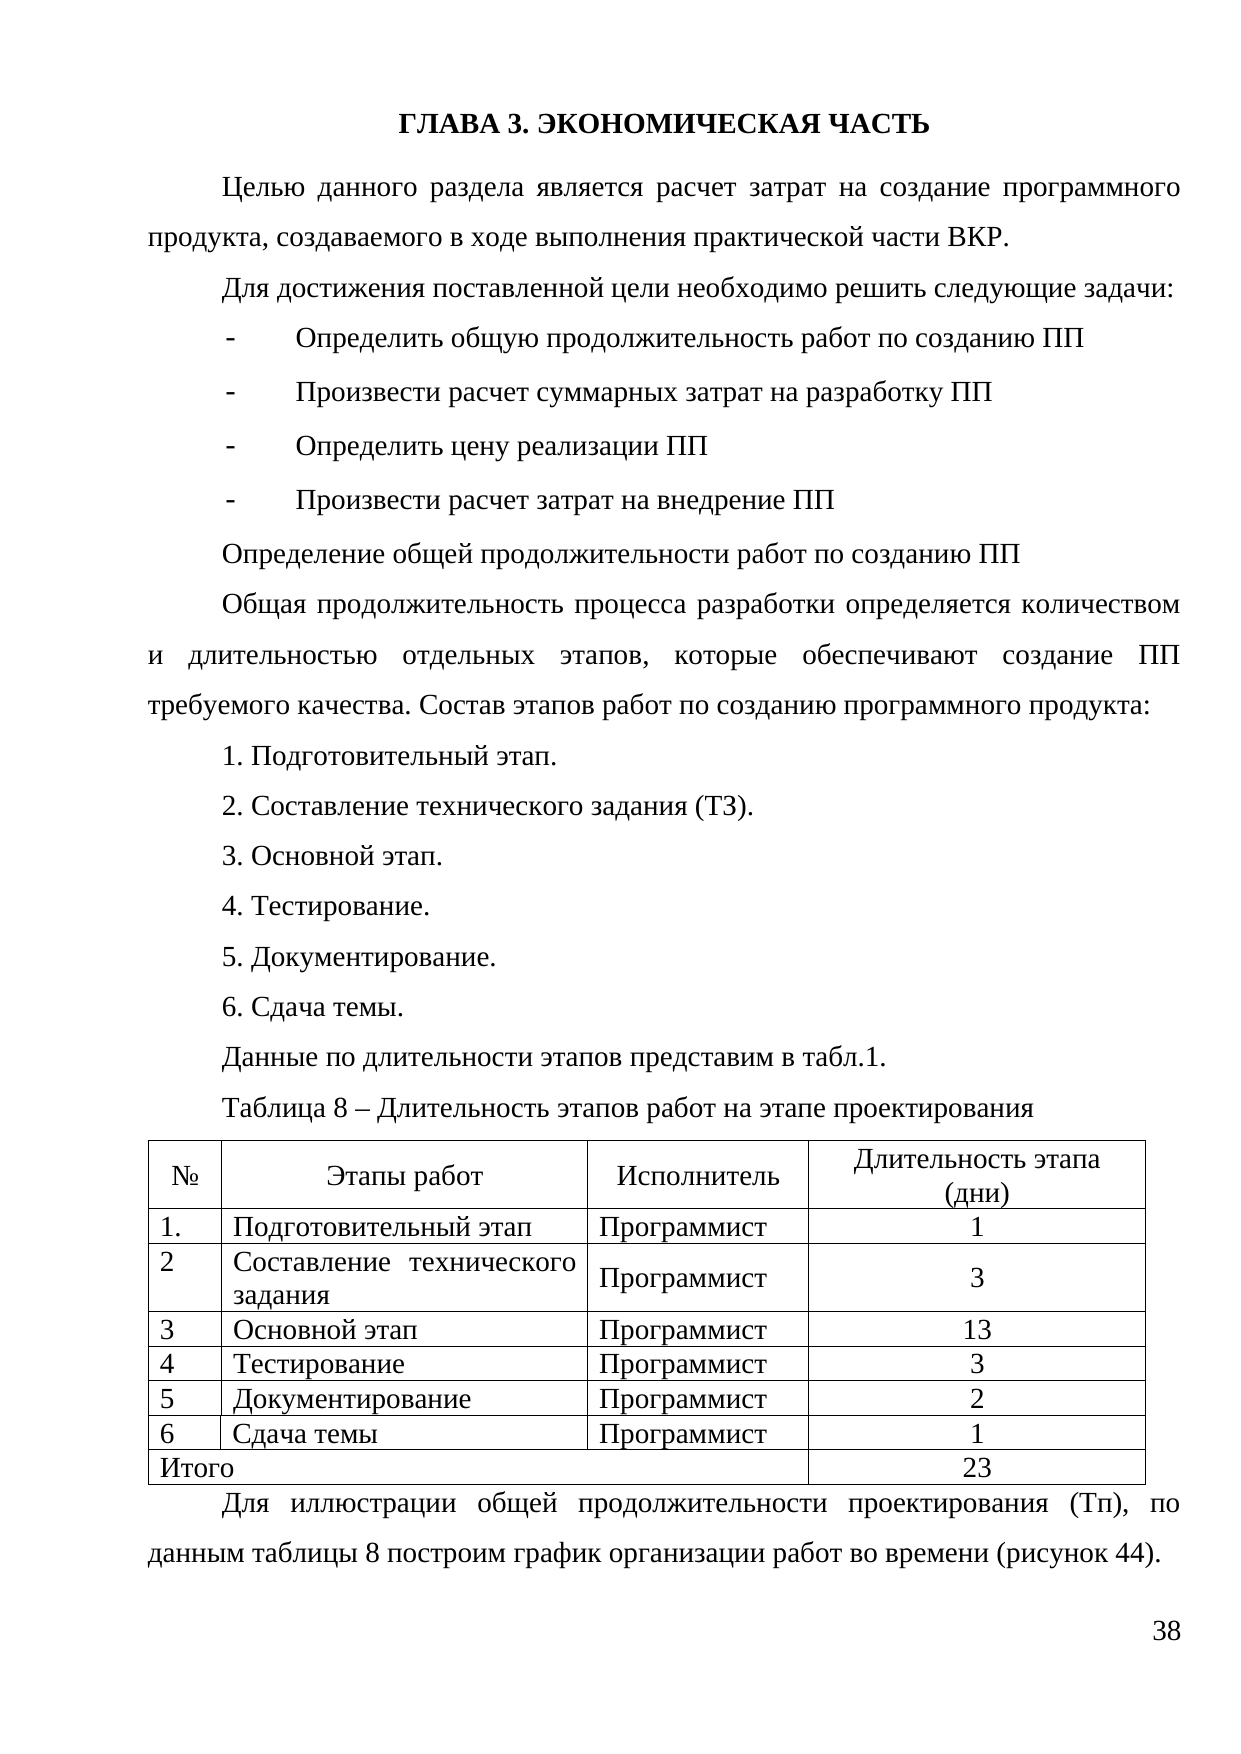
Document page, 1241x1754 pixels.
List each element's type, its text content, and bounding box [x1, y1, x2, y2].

table_header Длительность этапа (дни) [809, 1141, 1145, 1208]
table_cell 1. [149, 1209, 221, 1243]
table_cell Итого [149, 1450, 808, 1484]
list Определить общую продолжительность работ по созданию ПП [148, 320, 1181, 356]
list 4. Тестирование. [148, 888, 1181, 922]
table_cell Программист [588, 1416, 808, 1449]
table_header Исполнитель [588, 1141, 808, 1208]
table_cell Программист [588, 1312, 808, 1346]
text 2. Составление технического задания (ТЗ). [148, 788, 1181, 821]
table_cell 13 [809, 1312, 1145, 1346]
list Произвести расчет суммарных затрат на разработку ПП [148, 374, 1181, 410]
table_header Этапы работ [222, 1141, 587, 1208]
table_cell 23 [809, 1450, 1145, 1484]
table_cell 3 [809, 1347, 1145, 1380]
text Целью данного раздела является расчет затрат на создание программного продукта, создаваемого в ходе выполнения практической части ВКР. [148, 169, 1181, 253]
list 1. Подготовительный этап. [148, 738, 1181, 771]
table_cell 2 [809, 1381, 1145, 1415]
text Таблица 8 – Длительность этапов работ на этапе проектирования [148, 1090, 1181, 1123]
text Определение общей продолжительности работ по созданию ПП [148, 536, 1181, 570]
table_cell 3 [149, 1312, 221, 1346]
table_cell Тестирование [222, 1347, 587, 1380]
table_cell 3 [809, 1244, 1145, 1311]
list Определить цену реализации ПП [148, 428, 1181, 464]
table_cell Программист [588, 1347, 808, 1380]
table_cell 6 [149, 1416, 220, 1449]
table_cell Программист [588, 1209, 808, 1243]
text 6. Сдача темы. [148, 989, 1181, 1023]
text Общая продолжительность процесса разработки определяется количеством и длительностью отдельных этапов, которые обеспечивают создание ПП требуемого качества. Состав этапов работ по созданию программного продукта: [148, 587, 1181, 721]
table_cell Основной этап [222, 1312, 587, 1346]
table_cell 1 [809, 1416, 1145, 1449]
table_cell 4 [149, 1347, 221, 1380]
table_cell 5 [149, 1381, 221, 1415]
text Для достижения поставленной цели необходимо решить следующие задачи: [148, 270, 1181, 303]
text 3. Основной этап. [148, 838, 1181, 872]
table_cell Подготовительный этап [222, 1209, 587, 1243]
table_cell 1 [809, 1209, 1145, 1243]
text Данные по длительности этапов представим в табл.1. [148, 1039, 1181, 1073]
table_cell Составление технического задания [222, 1244, 587, 1311]
table_cell Сдача темы [221, 1416, 587, 1449]
table_header № [149, 1141, 221, 1208]
table_cell Документирование [222, 1381, 587, 1415]
table_cell Программист [588, 1381, 808, 1415]
table_cell 2 [149, 1244, 221, 1311]
text Для иллюстрации общей продолжительности проектирования (Тп), по данным таблицы 8 построим график организации работ во времени (рисунок 44). [148, 1485, 1181, 1569]
table_cell Программист [588, 1244, 808, 1311]
text 5. Документирование. [148, 939, 1181, 972]
subtitle ГЛАВА 3. ЭКОНОМИЧЕСКАЯ ЧАСТЬ [148, 106, 1181, 140]
list Произвести расчет затрат на внедрение ПП [148, 482, 1181, 518]
